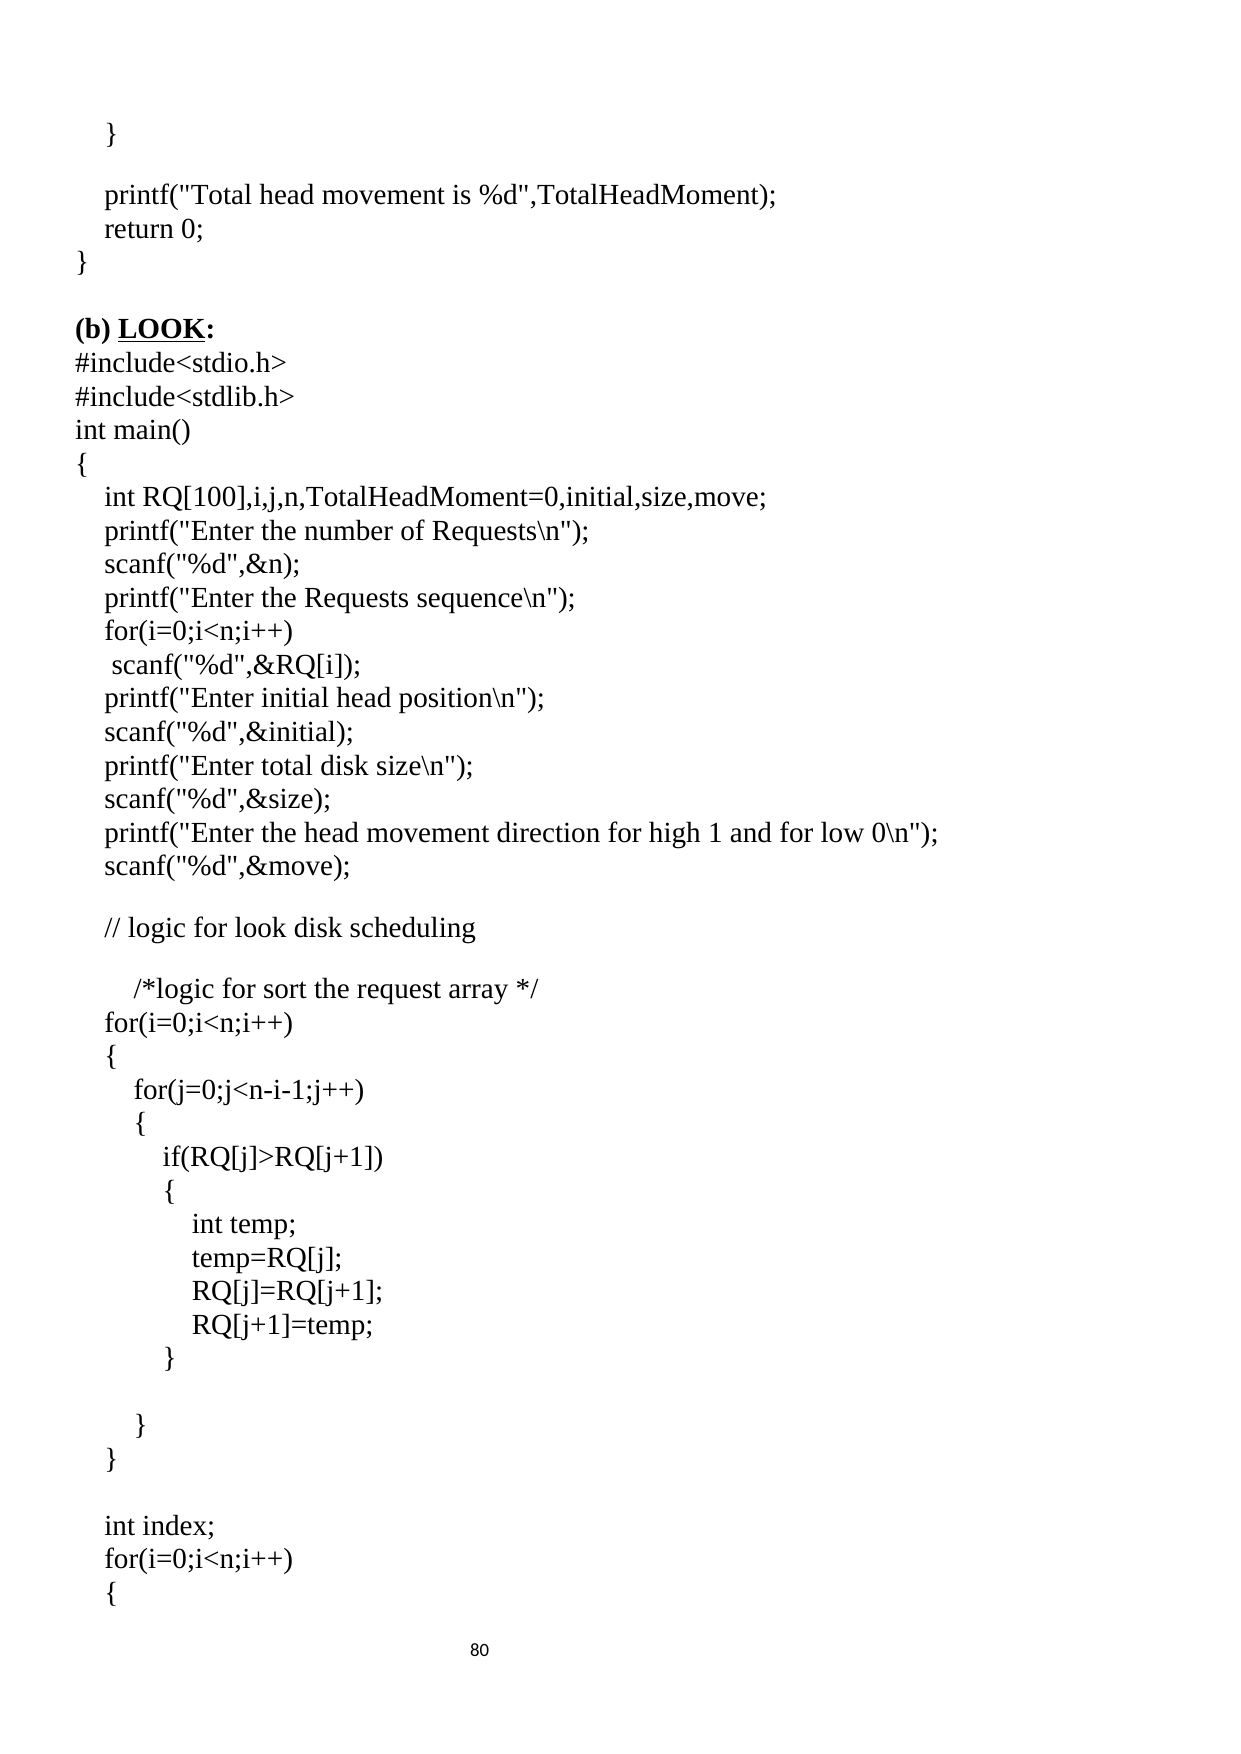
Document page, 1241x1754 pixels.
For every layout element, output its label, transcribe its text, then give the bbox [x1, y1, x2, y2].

text printf("Enter the number of Requests\n"); [75, 513, 1165, 546]
text } [75, 244, 1165, 278]
text return 0; [75, 211, 1165, 244]
text printf("Enter the head movement direction for high 1 and for low 0\n"); [75, 815, 1165, 848]
text #include<stdlib.h> [75, 379, 1165, 412]
text } [75, 1407, 1165, 1441]
text printf("Enter total disk size\n"); [75, 748, 1165, 781]
text scanf("%d",&n); [75, 546, 1165, 580]
text printf("Total head movement is %d",TotalHeadMoment); [75, 177, 1165, 211]
text if(RQ[j]>RQ[j+1]) [75, 1139, 1165, 1173]
text } [75, 116, 1165, 149]
text int index; [75, 1508, 1165, 1542]
text } [75, 1340, 1165, 1374]
text temp=RQ[j]; [75, 1240, 1165, 1273]
text scanf("%d",&initial); [75, 714, 1165, 748]
text { [75, 1106, 1165, 1139]
text scanf("%d",&RQ[i]); [75, 647, 1165, 681]
text { [75, 1575, 1165, 1609]
text int main() [75, 412, 1165, 446]
text for(i=0;i<n;i++) [75, 1005, 1165, 1038]
text { [75, 446, 1165, 479]
text // logic for look disk scheduling [75, 910, 1165, 943]
text RQ[j]=RQ[j+1]; [75, 1273, 1165, 1307]
text #include<stdio.h> [75, 345, 1165, 379]
text for(i=0;i<n;i++) [75, 1542, 1165, 1575]
text scanf("%d",&move); [75, 848, 1165, 882]
text for(j=0;j<n-i-1;j++) [75, 1072, 1165, 1106]
text { [75, 1038, 1165, 1072]
text { [75, 1173, 1165, 1206]
text int temp; [75, 1206, 1165, 1240]
text /*logic for sort the request array */ [75, 971, 1165, 1005]
text RQ[j+1]=temp; [75, 1307, 1165, 1340]
text printf("Enter initial head position\n"); [75, 681, 1165, 714]
text scanf("%d",&size); [75, 781, 1165, 815]
list LOOK: [75, 312, 1165, 345]
text printf("Enter the Requests sequence\n"); [75, 580, 1165, 613]
text for(i=0;i<n;i++) [75, 613, 1165, 647]
text } [75, 1441, 1165, 1474]
text int RQ[100],i,j,n,TotalHeadMoment=0,initial,size,move; [75, 479, 1165, 513]
